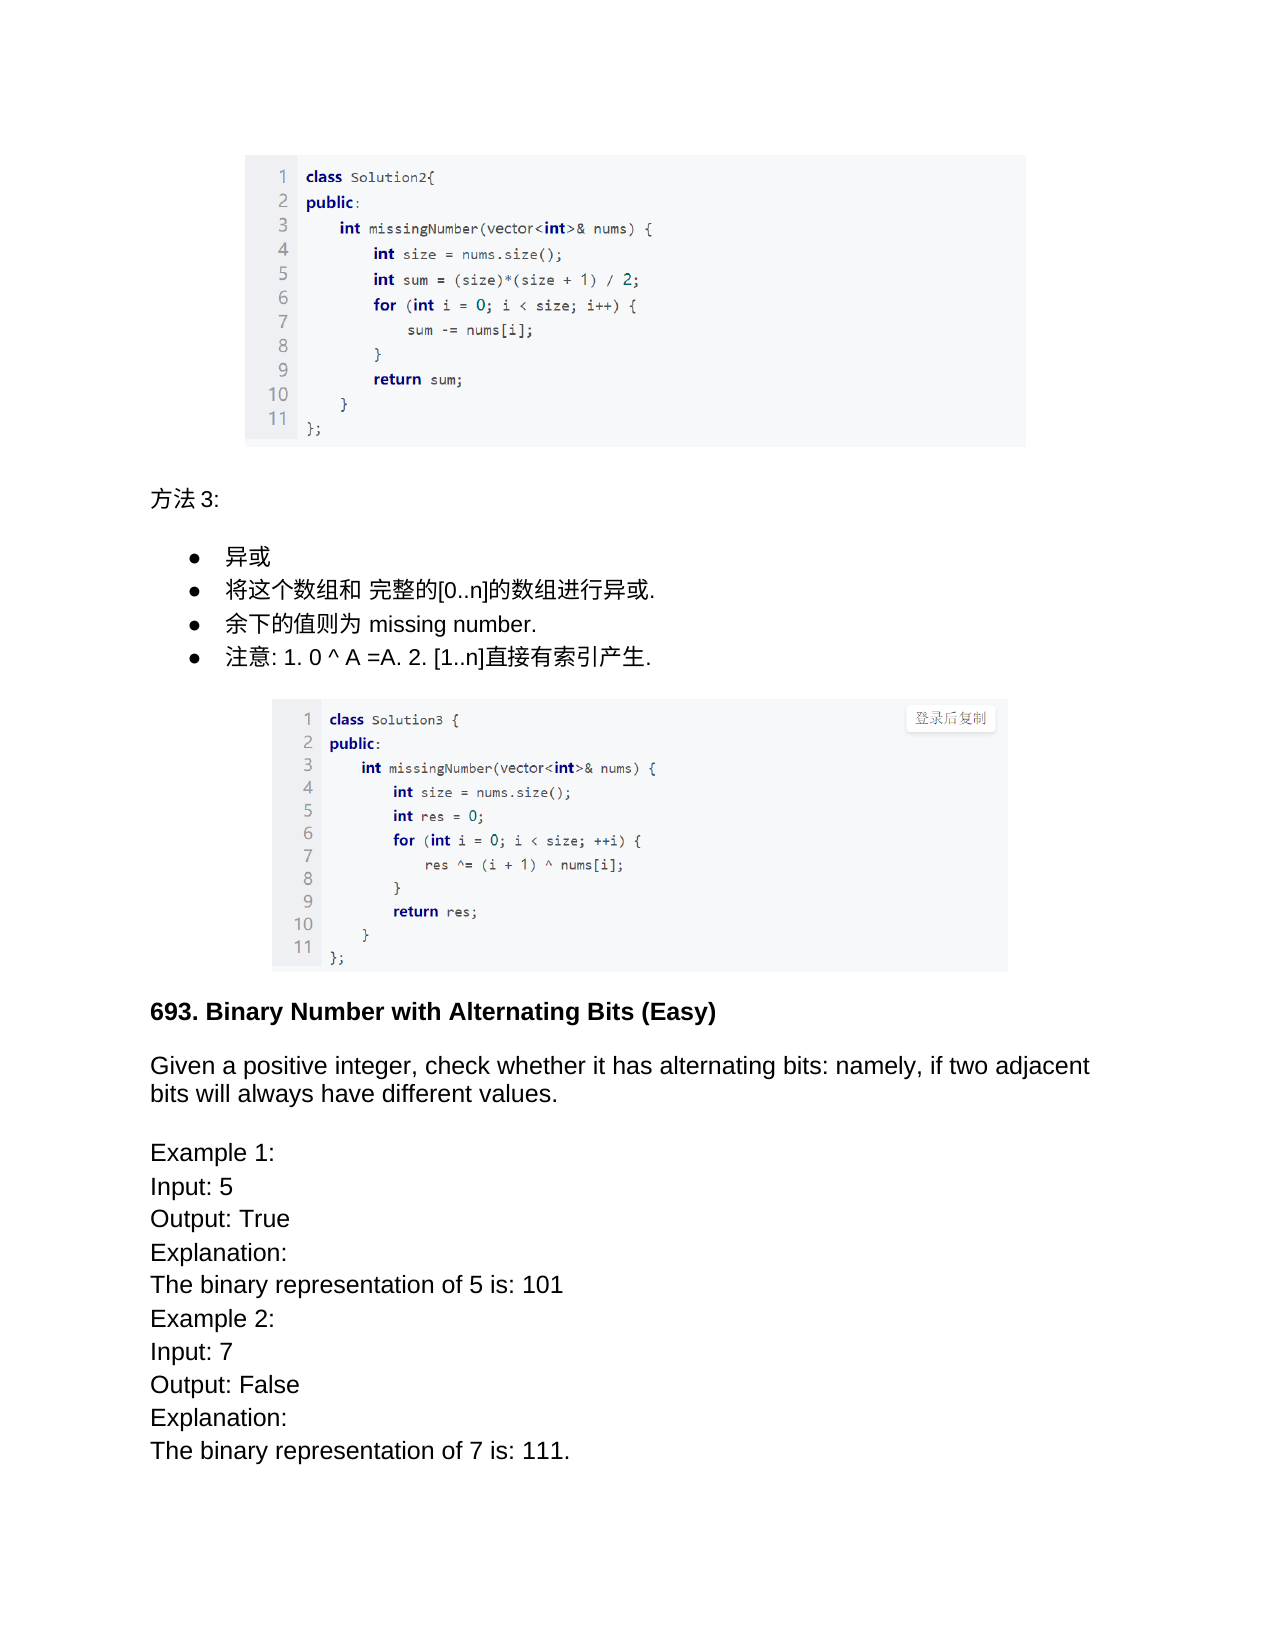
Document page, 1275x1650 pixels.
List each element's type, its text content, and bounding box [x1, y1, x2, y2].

list 将这个数组和 完整的[0..n]的数组进行异或. [187, 572, 1125, 605]
text Example 1: [150, 1138, 1125, 1167]
picture [266, 696, 1009, 972]
text Example 2: [150, 1303, 1125, 1332]
text The binary representation of 5 is: 101 [150, 1271, 1125, 1299]
text Explanation: [150, 1237, 1125, 1266]
text 方法3: [150, 481, 1125, 514]
list 注意: 1. 0 ^ A =A. 2. [1..n]直接有索引产生. [187, 639, 1125, 672]
picture [240, 150, 1035, 456]
text Input: 7 [150, 1337, 1125, 1365]
list 余下的值则为 missing number. [187, 605, 1125, 639]
text Explanation: [150, 1403, 1125, 1431]
text 693. Binary Number with Alternating Bits (Easy) [150, 997, 1125, 1026]
text The binary representation of 7 is: 111. [150, 1436, 1125, 1464]
text Given a positive integer, check whether it has alternating bits: namely, if two adjacent bits will always have different values. [150, 1051, 1125, 1108]
list 异或 [187, 539, 1125, 572]
text Input: 5 [150, 1171, 1125, 1200]
text Output: True [150, 1204, 1125, 1233]
text Output: False [150, 1369, 1125, 1398]
